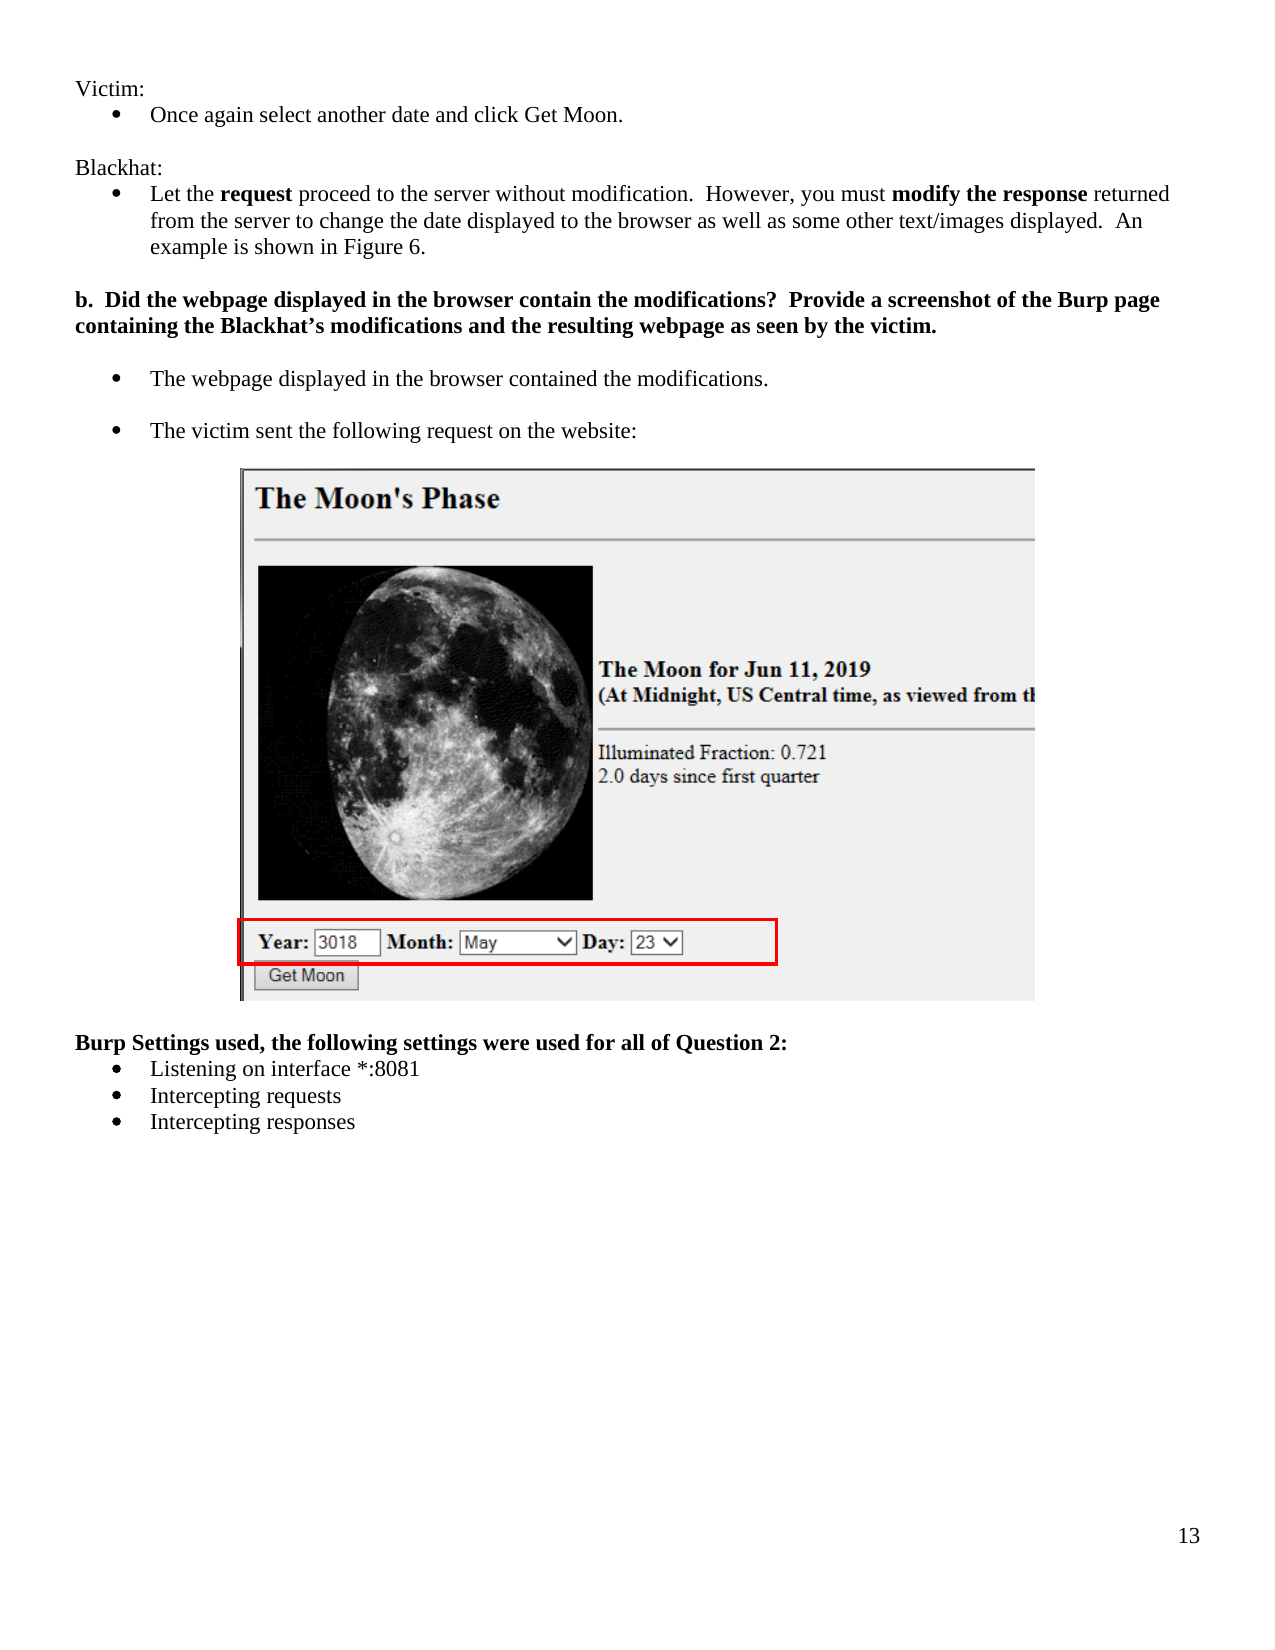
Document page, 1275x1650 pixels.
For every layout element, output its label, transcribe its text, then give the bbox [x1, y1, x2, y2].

text Blackhat: [75, 154, 1200, 180]
text b. Did the webpage displayed in the browser contain the modifications? Provide a screenshot of the Burp page containing the Blackhat’s modifications and the resulting webpage as seen by the victim. [75, 286, 1200, 338]
list Intercepting requests [112, 1082, 1200, 1108]
text Burp Settings used, the following settings were used for all of Question 2: [75, 1029, 1200, 1055]
list Let the request proceed to the server without modification. However, you must modify the response returned from the server to change the date displayed to the browser as well as some other text/images displayed. An example is shown in Figure 6. [112, 180, 1200, 259]
text Victim: [75, 75, 1200, 101]
picture [240, 921, 775, 962]
list Once again select another date and click Get Moon. [112, 101, 1200, 128]
list Intercepting responses [112, 1108, 1200, 1134]
list The webpage displayed in the browser contained the modifications. [112, 365, 1200, 418]
list Listening on interface *:8081 [112, 1055, 1200, 1082]
picture [240, 468, 1035, 1001]
